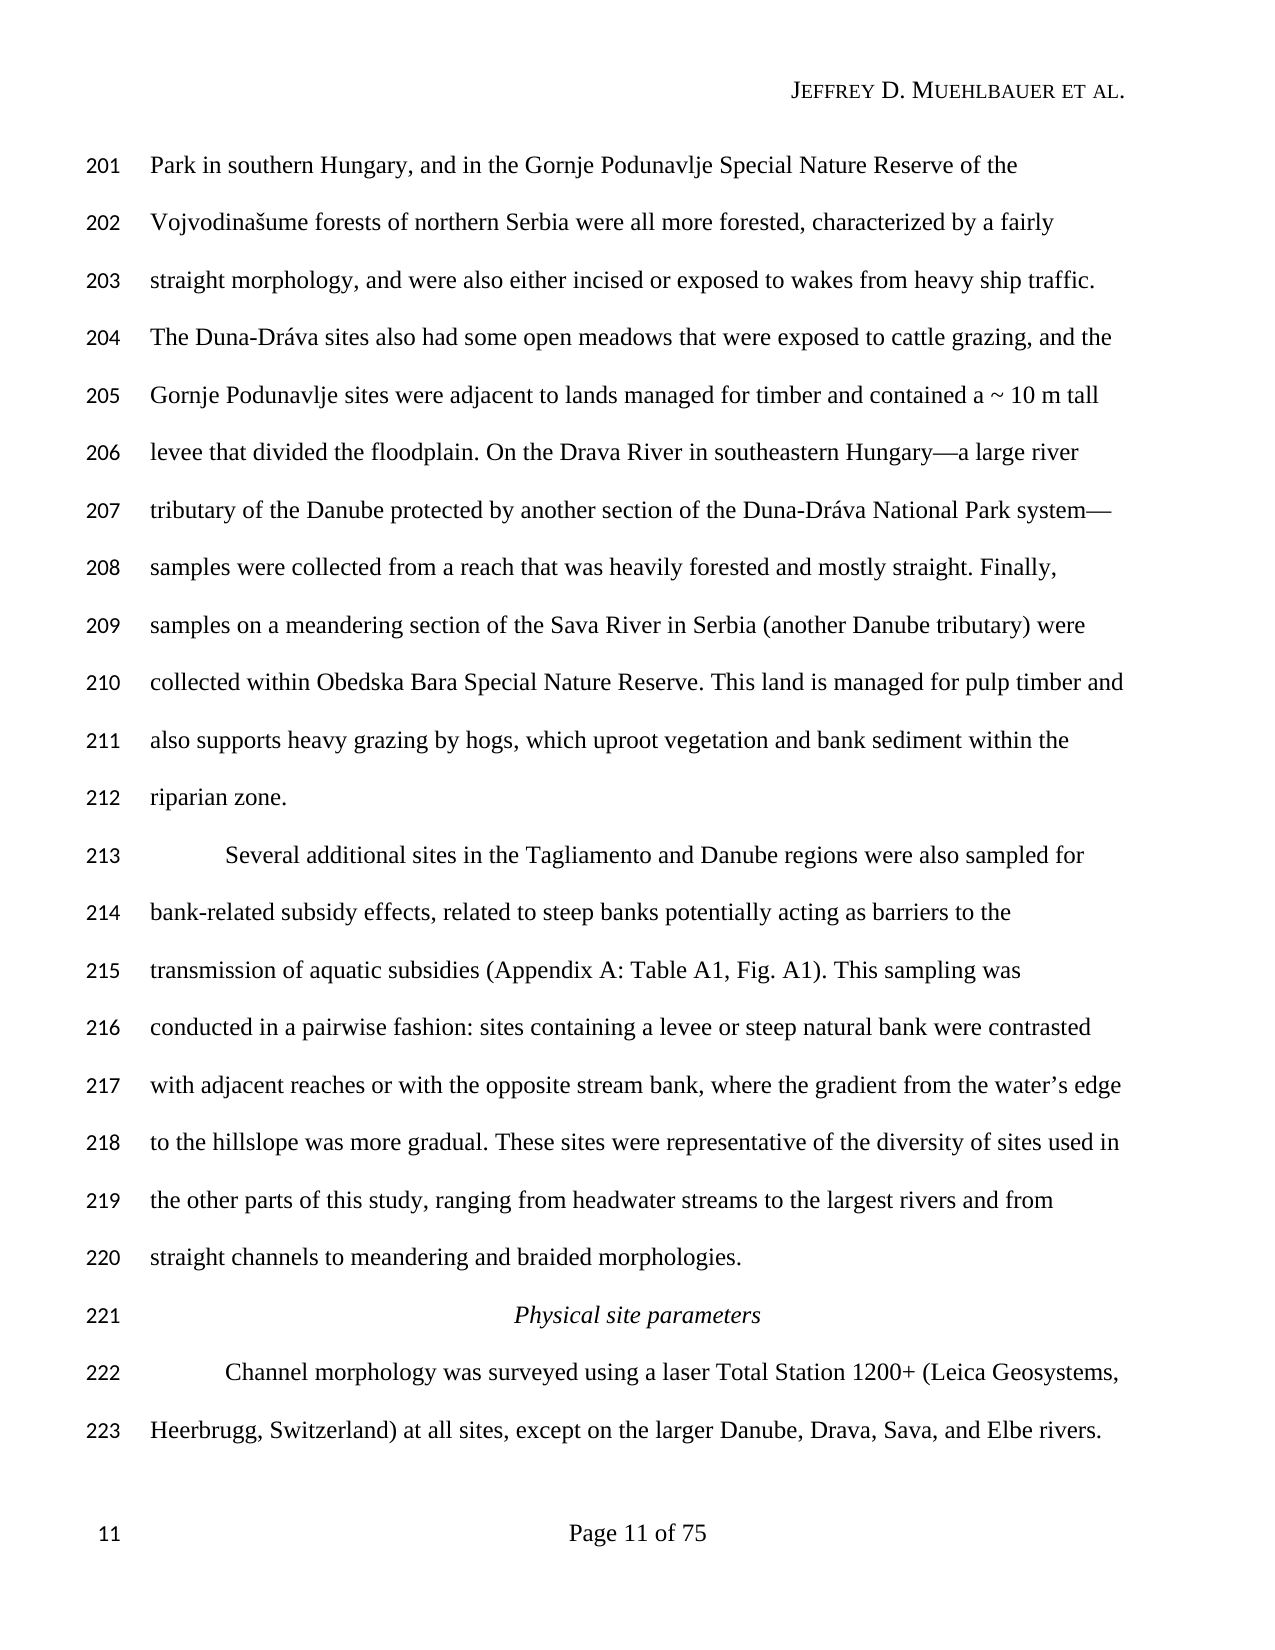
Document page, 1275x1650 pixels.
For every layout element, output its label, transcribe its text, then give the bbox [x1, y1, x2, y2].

subtitle Physical site parameters [150, 1300, 1125, 1329]
text Several additional sites in the Tagliamento and Danube regions were also sampled for bank-related subsidy effects, related to steep banks potentially acting as barriers to the transmission of aquatic subsidies (Appendix A: Table A1, Fig. A1). This sampling was conducted in a pairwise fashion: sites containing a levee or steep natural bank were contrasted with adjacent reaches or with the opposite stream bank, where the gradient from the water’s edge to the hillslope was more gradual. These sites were representative of the diversity of sites used in the other parts of this study, ranging from headwater streams to the largest rivers and from straight channels to meandering and braided morphologies. [150, 840, 1125, 1271]
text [150, 150, 1125, 811]
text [150, 1357, 1125, 1444]
